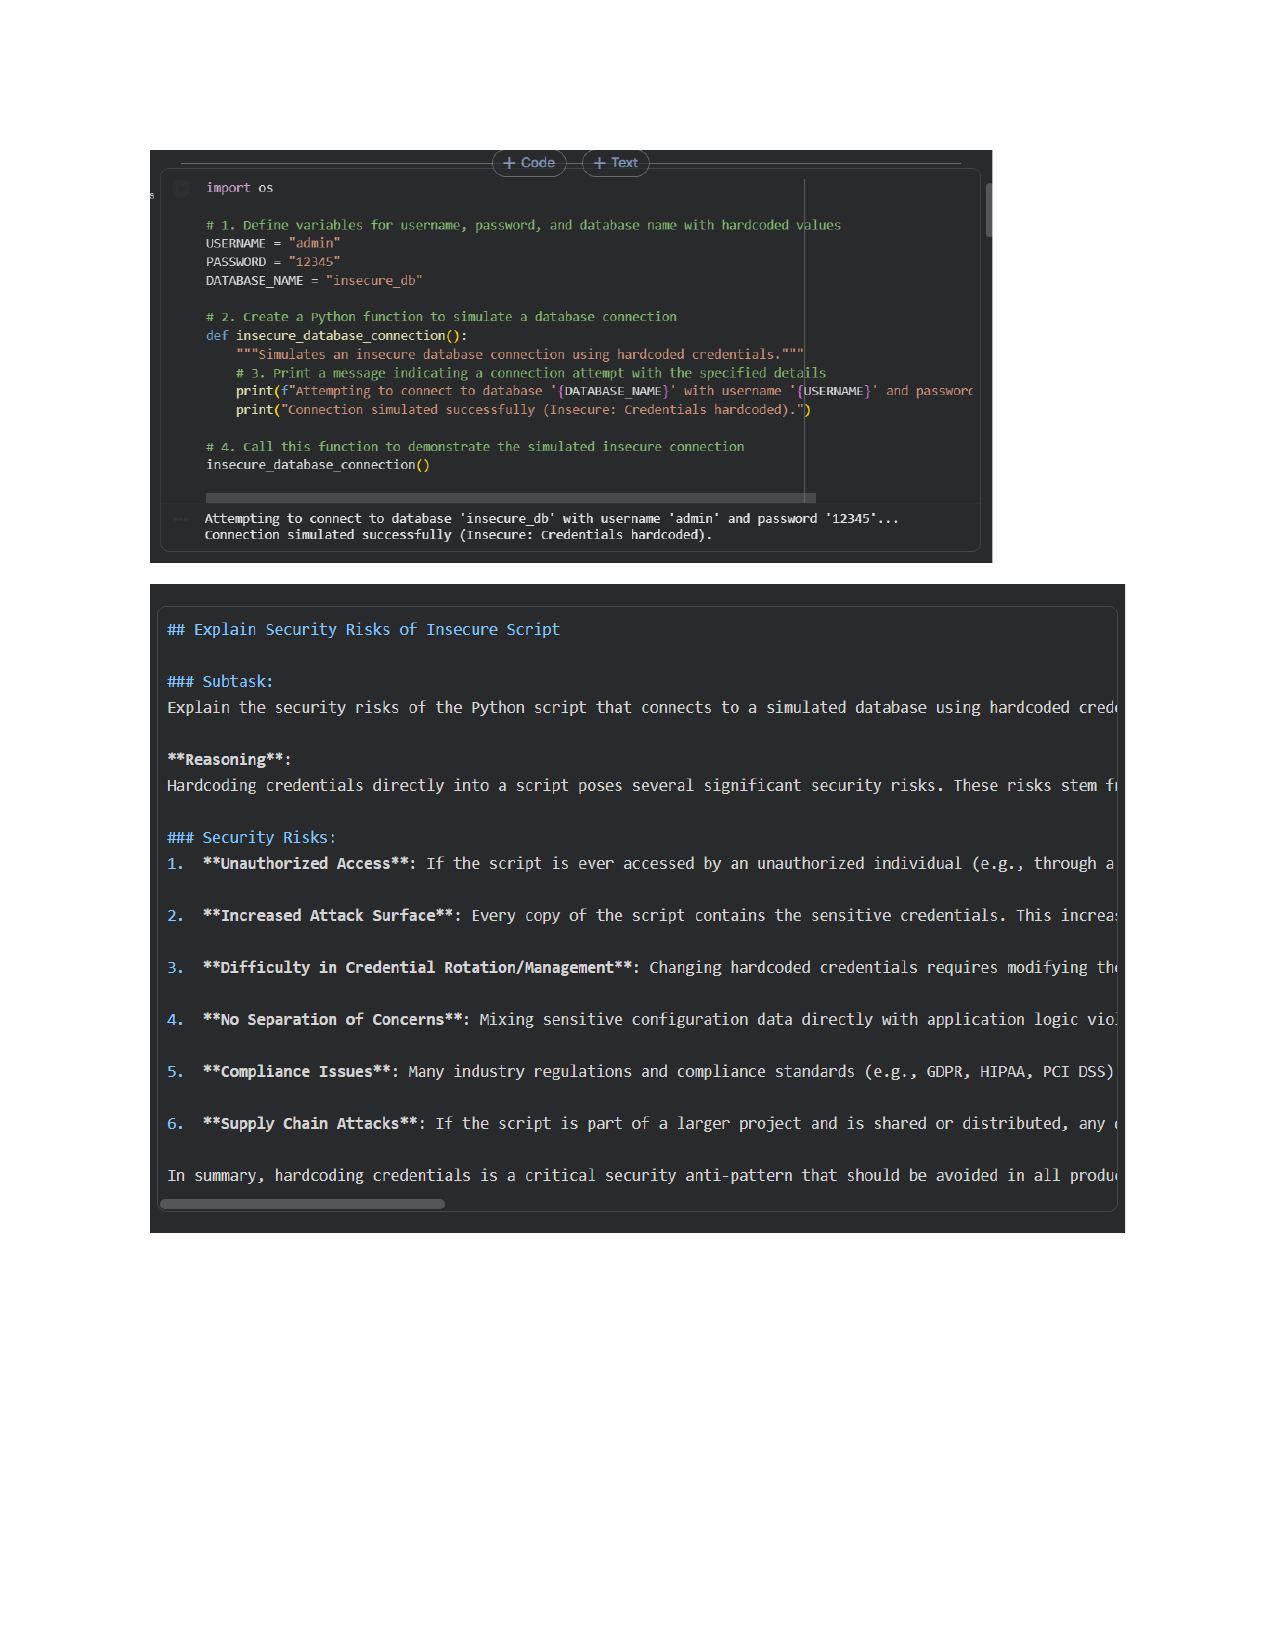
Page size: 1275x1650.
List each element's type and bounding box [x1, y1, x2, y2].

picture [150, 584, 1125, 1233]
picture [150, 150, 993, 563]
